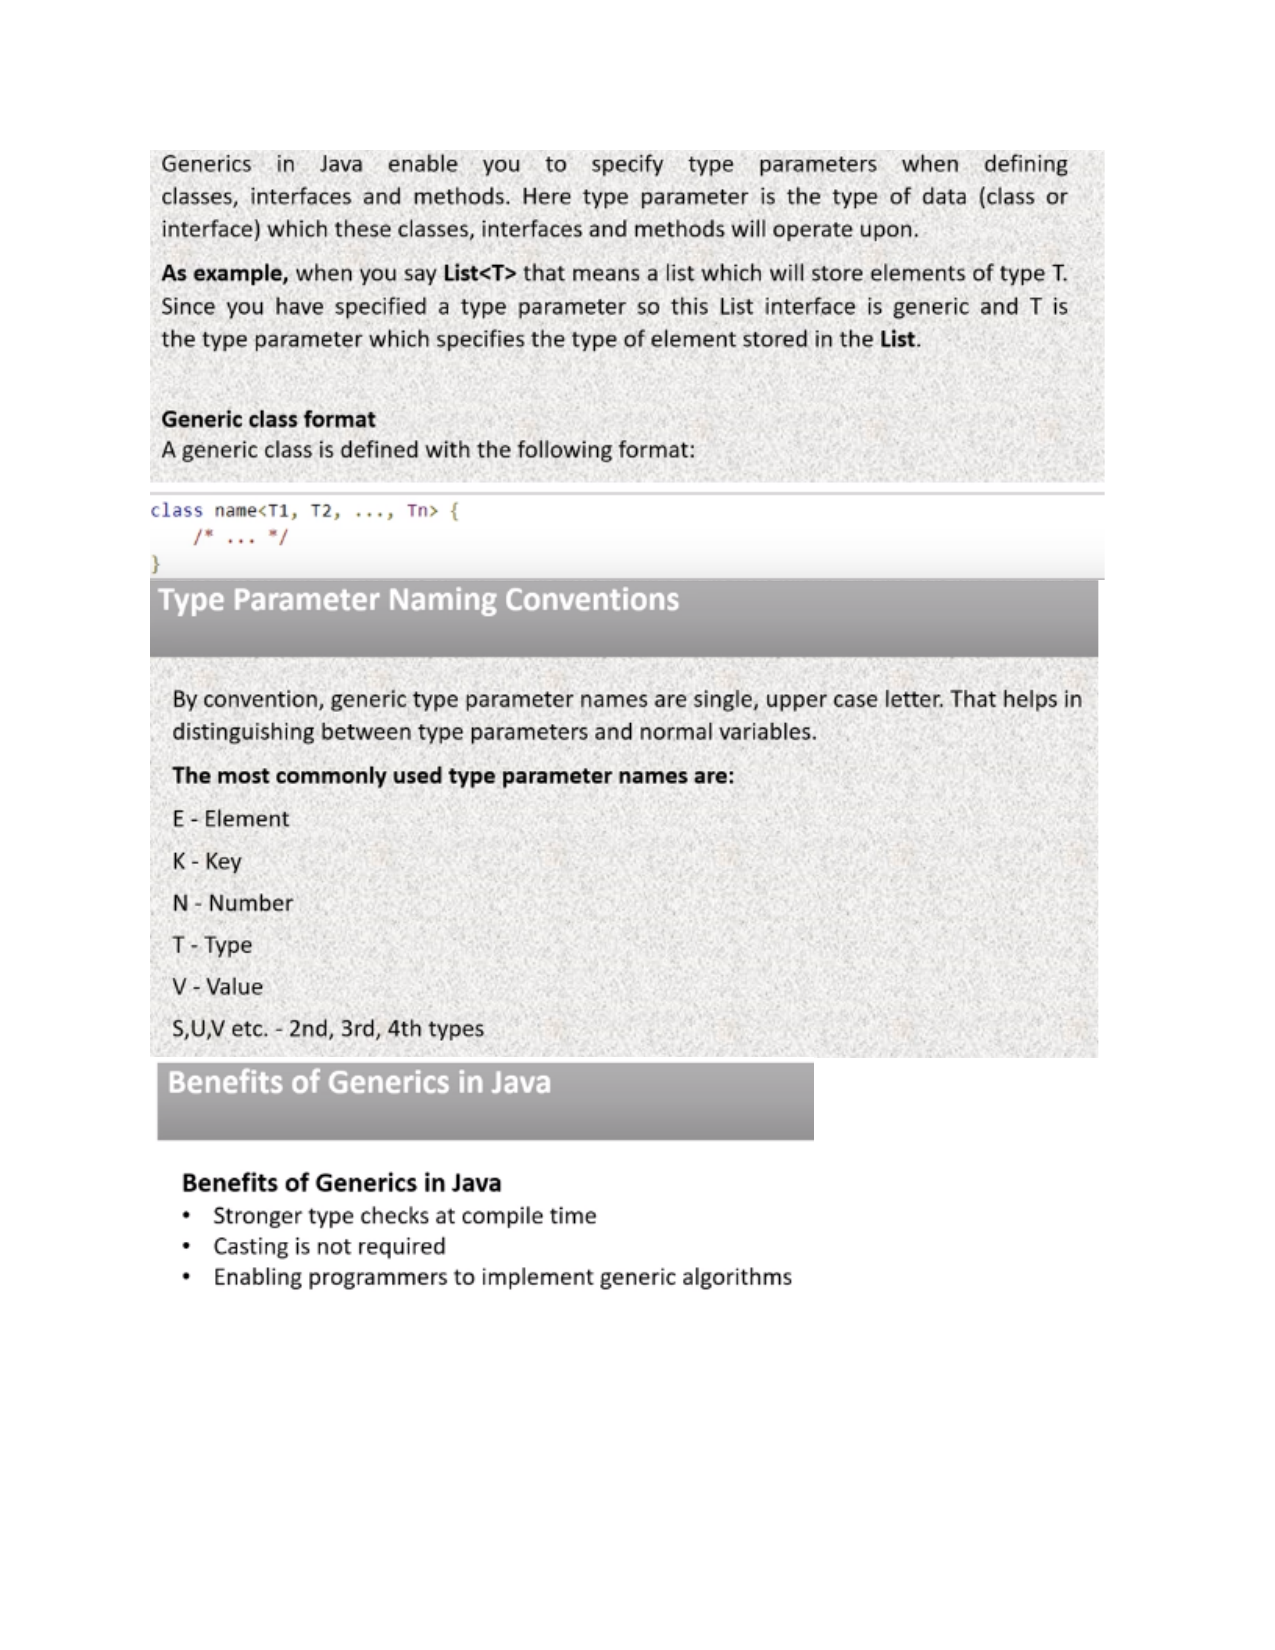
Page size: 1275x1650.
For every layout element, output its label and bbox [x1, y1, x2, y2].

picture [150, 150, 1105, 1307]
